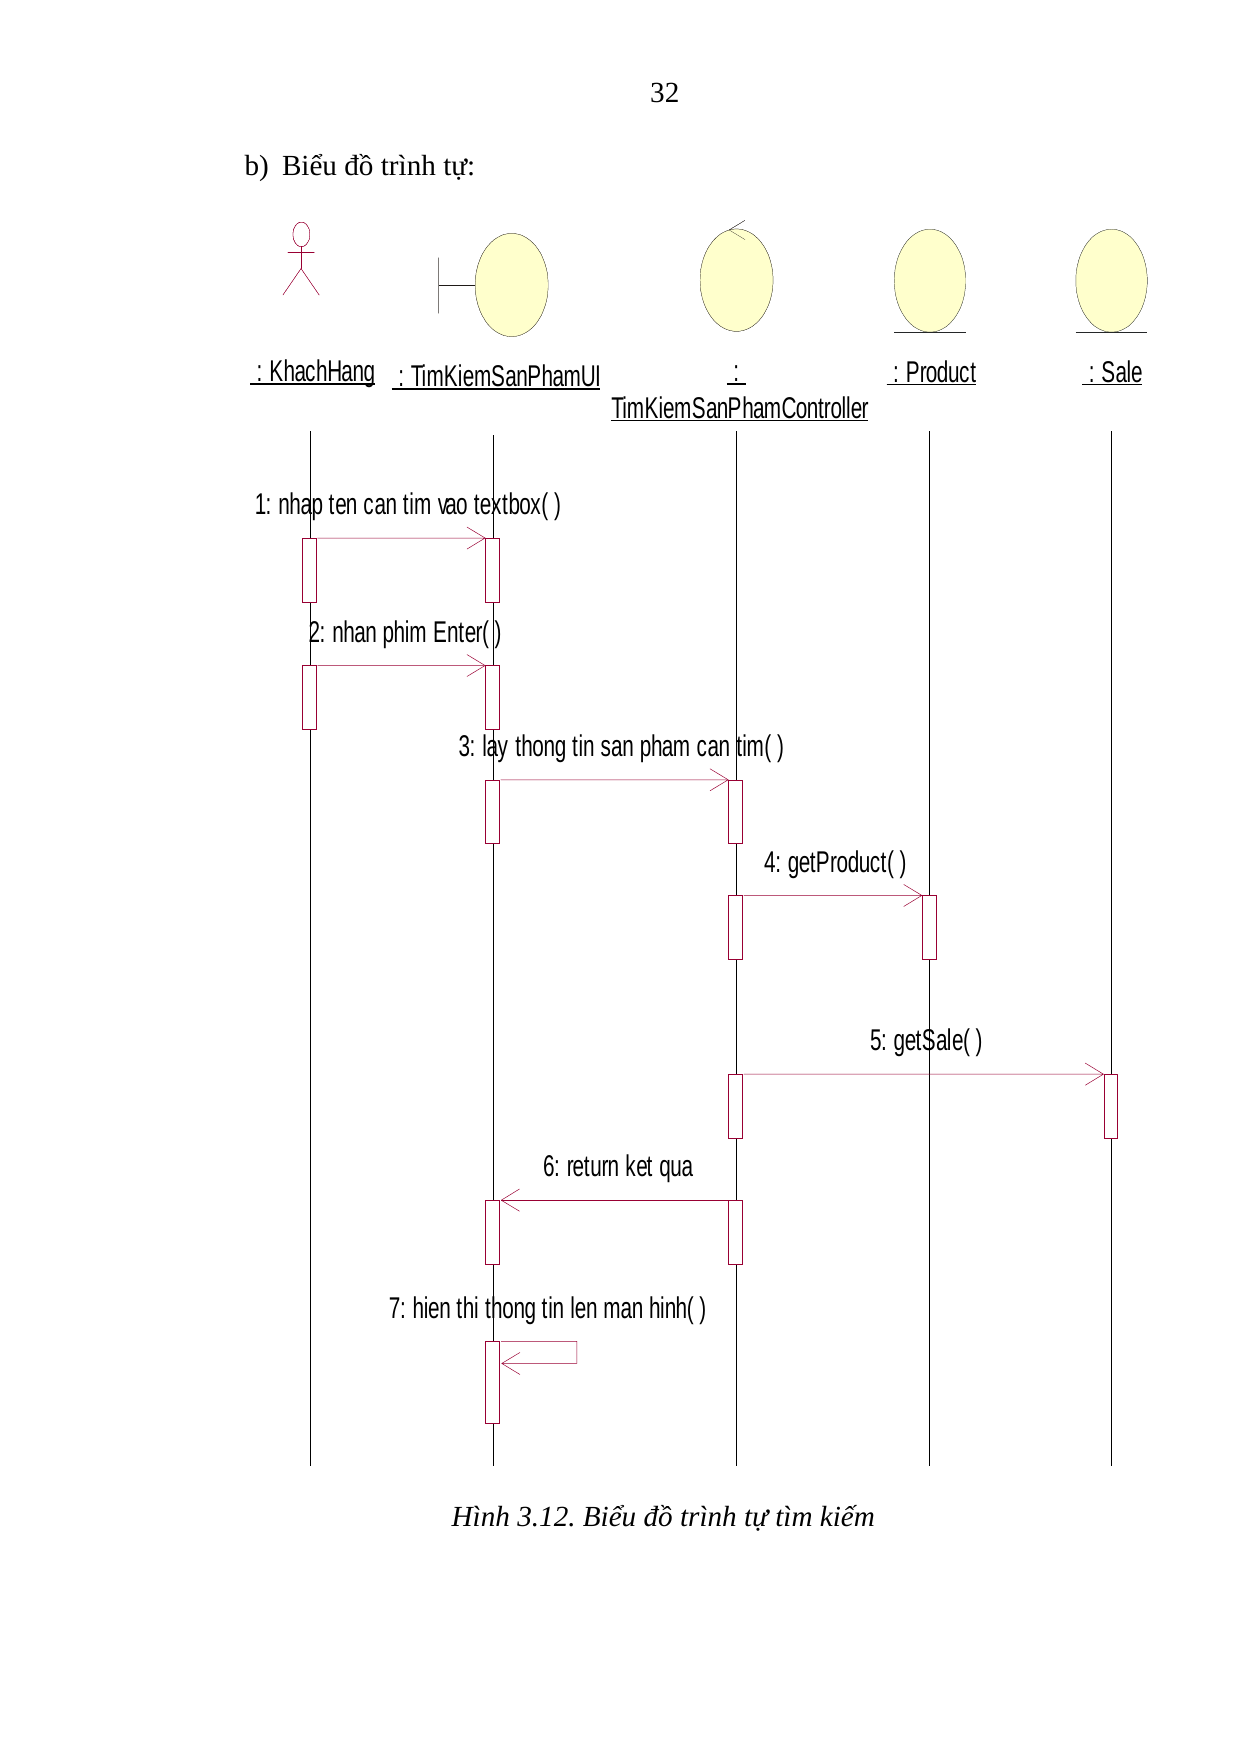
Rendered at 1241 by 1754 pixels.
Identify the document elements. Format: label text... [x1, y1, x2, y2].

list Biểu đồ trình tự: [244, 148, 1122, 181]
